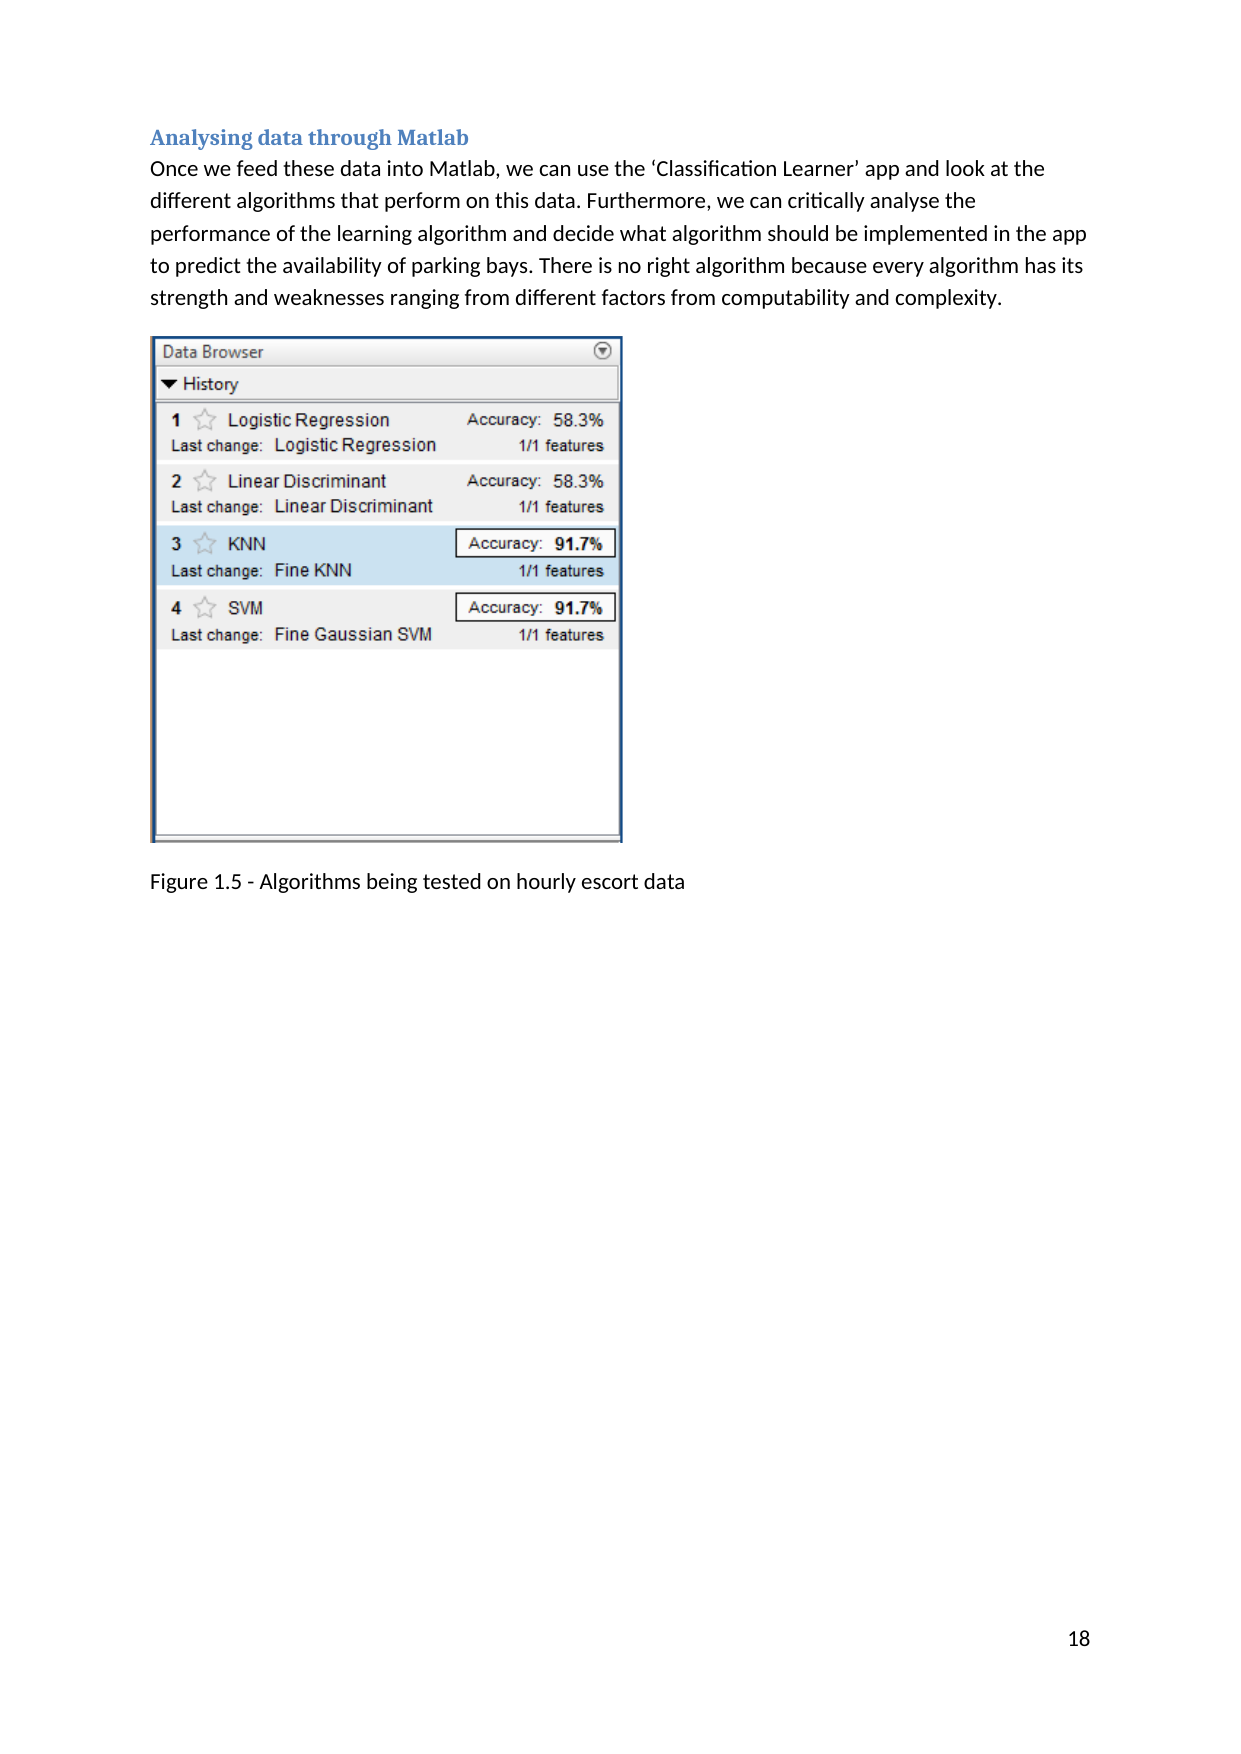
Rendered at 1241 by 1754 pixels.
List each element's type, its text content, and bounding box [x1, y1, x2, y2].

picture [150, 336, 623, 843]
text Figure 1.5 - Algorithms being tested on hourly escort data [150, 867, 1090, 895]
text Once we feed these data into Matlab, we can use the ‘Classification Learner’ app and look at the different algorithms that perform on this data. Furthermore, we can critically analyse the performance of the learning algorithm and decide what algorithm should be implemented in the app to predict the availability of parking bays. There is no right algorithm because every algorithm has its strength and weaknesses ranging from different factors from computability and complexity. [150, 154, 1090, 311]
subtitle Analysing data through Matlab [150, 124, 1090, 151]
